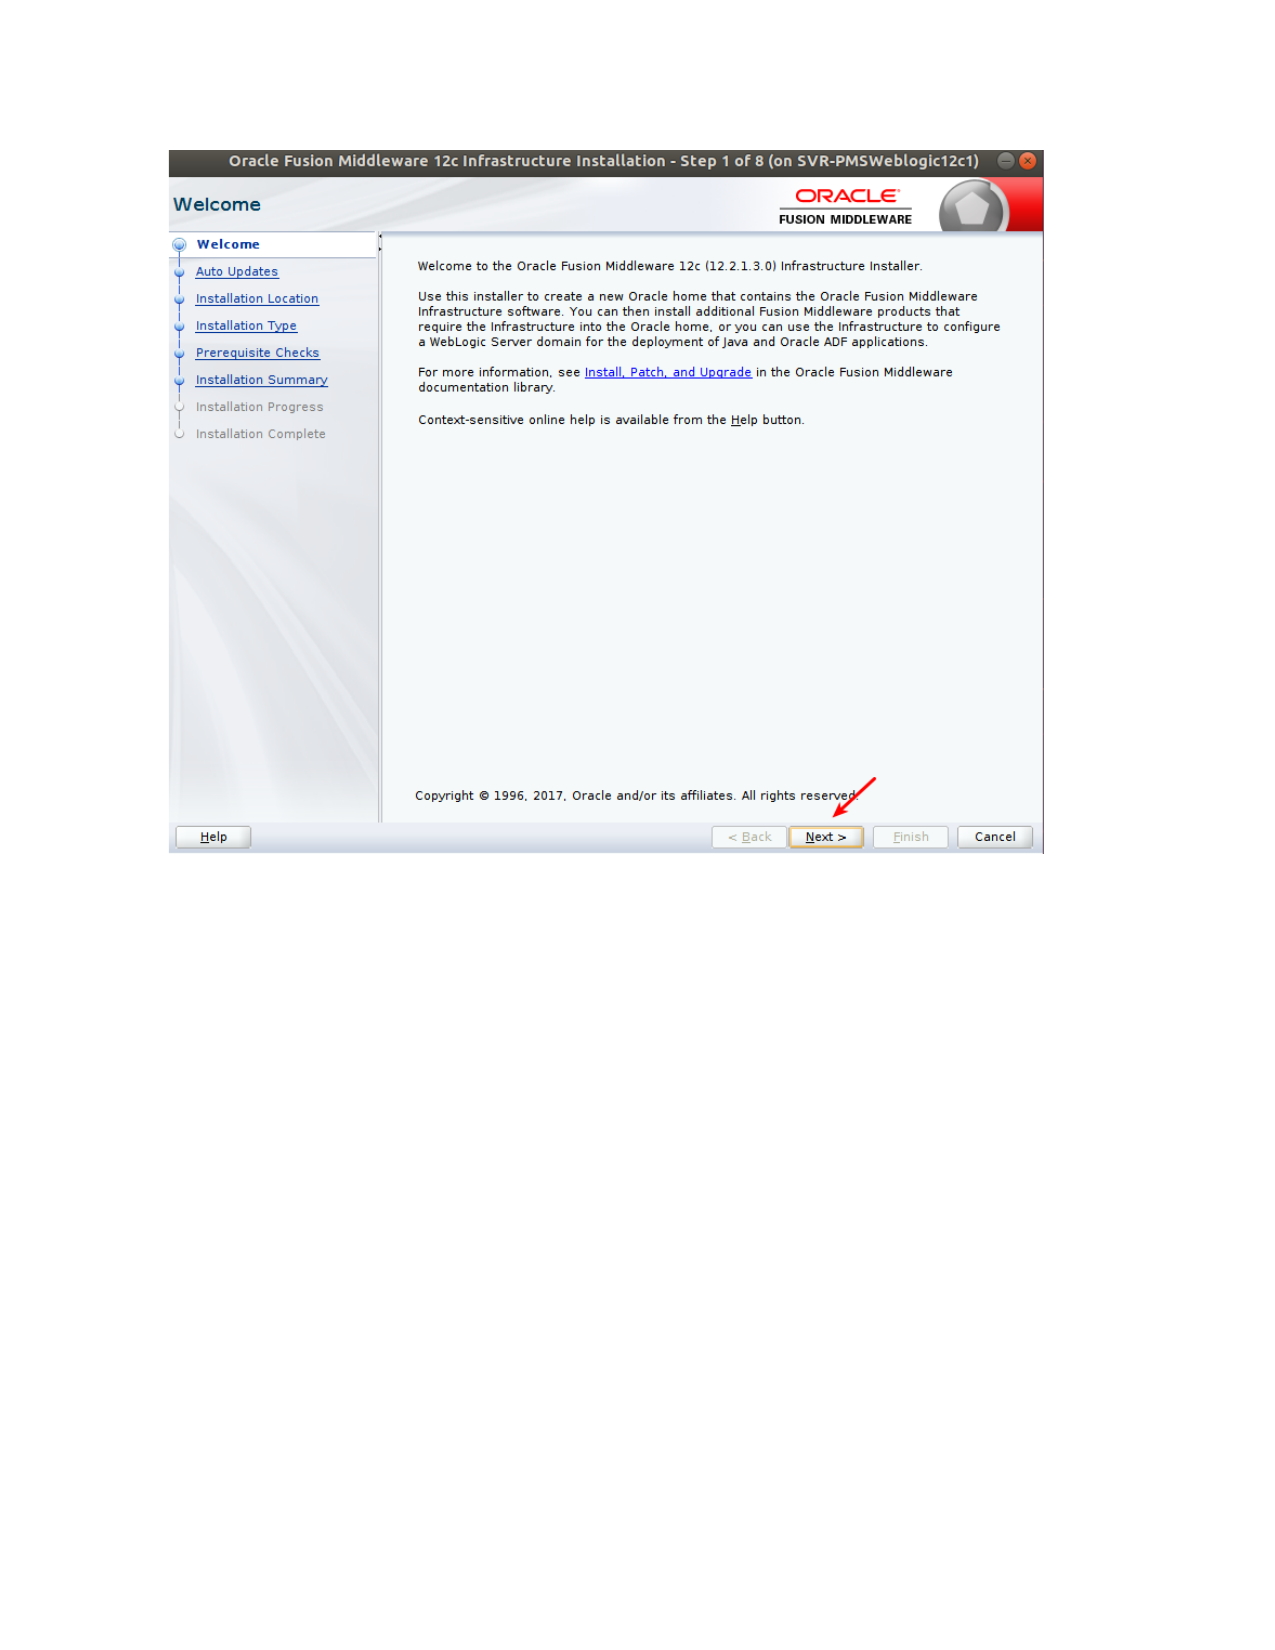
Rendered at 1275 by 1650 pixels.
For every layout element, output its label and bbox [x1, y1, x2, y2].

picture [168, 150, 1044, 854]
